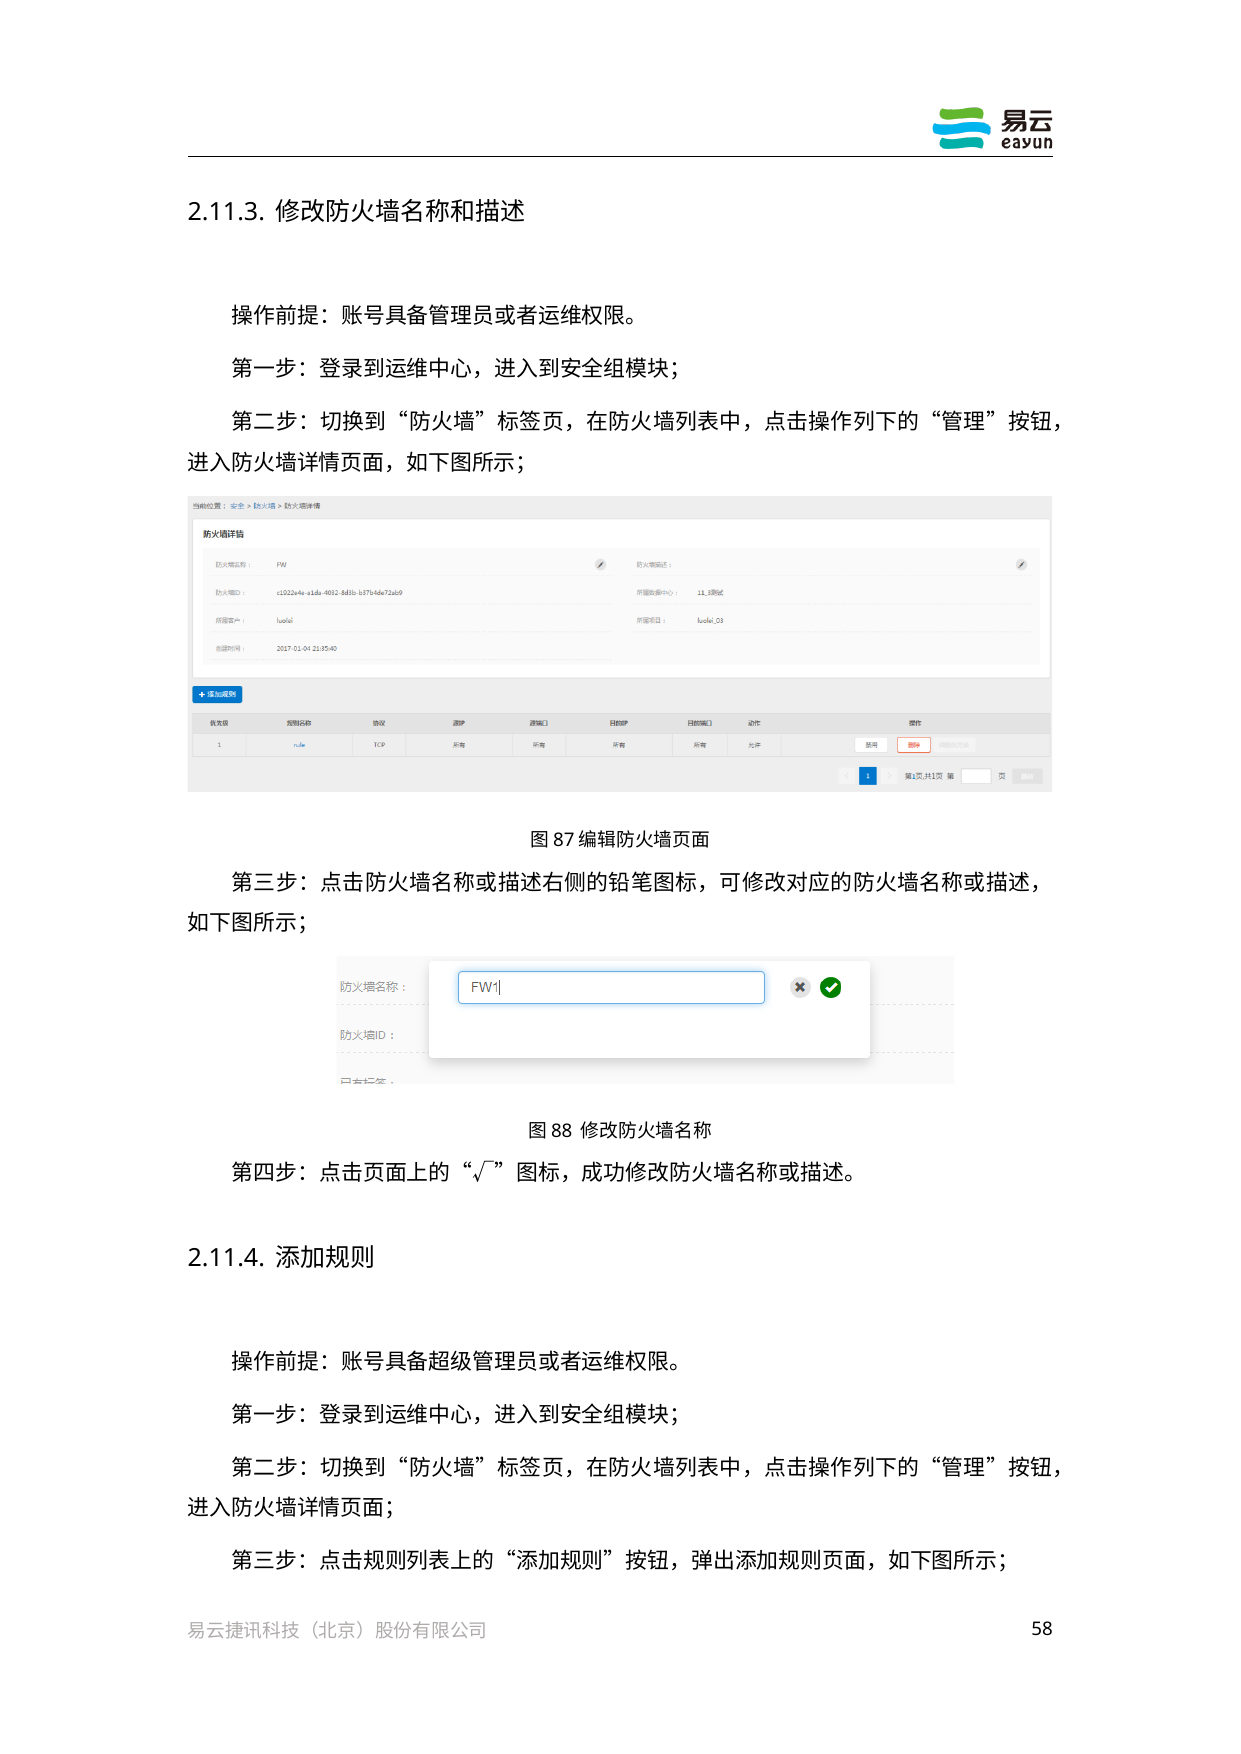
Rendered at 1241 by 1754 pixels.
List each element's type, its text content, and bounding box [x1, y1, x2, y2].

text 第二步：切换到“防火墙”标签页，在防火墙列表中，点击操作列下的“管理”按钮，进入防火墙详情页面，如下图所示； [187, 403, 1053, 477]
text 第一步：登录到运维中心，进入到安全组模块； [187, 1396, 1053, 1430]
text 第三步：点击防火墙名称或描述右侧的铅笔图标，可修改对应的防火墙名称或描述，如下图所示； [187, 863, 1053, 938]
picture [336, 956, 955, 1084]
text 操作前提：账号具备管理员或者运维权限。 [187, 297, 1053, 331]
picture [187, 496, 1053, 792]
picture [932, 97, 1053, 156]
subtitle 添加规则 [187, 1222, 1053, 1289]
text 第一步：登录到运维中心，进入到安全组模块； [187, 350, 1053, 384]
text 第三步：点击规则列表上的“添加规则”按钮，弹出添加规则页面，如下图所示； [187, 1542, 1053, 1576]
text 第四步：点击页面上的“√”图标，成功修改防火墙名称或描述。 [187, 1154, 1053, 1188]
text 图87 编辑防火墙页面 [187, 821, 1053, 855]
text 图88 修改防火墙名称 [187, 1112, 1053, 1146]
subtitle 修改防火墙名称和描述 [187, 176, 1053, 244]
text 操作前提：账号具备超级管理员或者运维权限。 [187, 1343, 1053, 1377]
text 第二步：切换到“防火墙”标签页，在防火墙列表中，点击操作列下的“管理”按钮，进入防火墙详情页面； [187, 1448, 1053, 1523]
